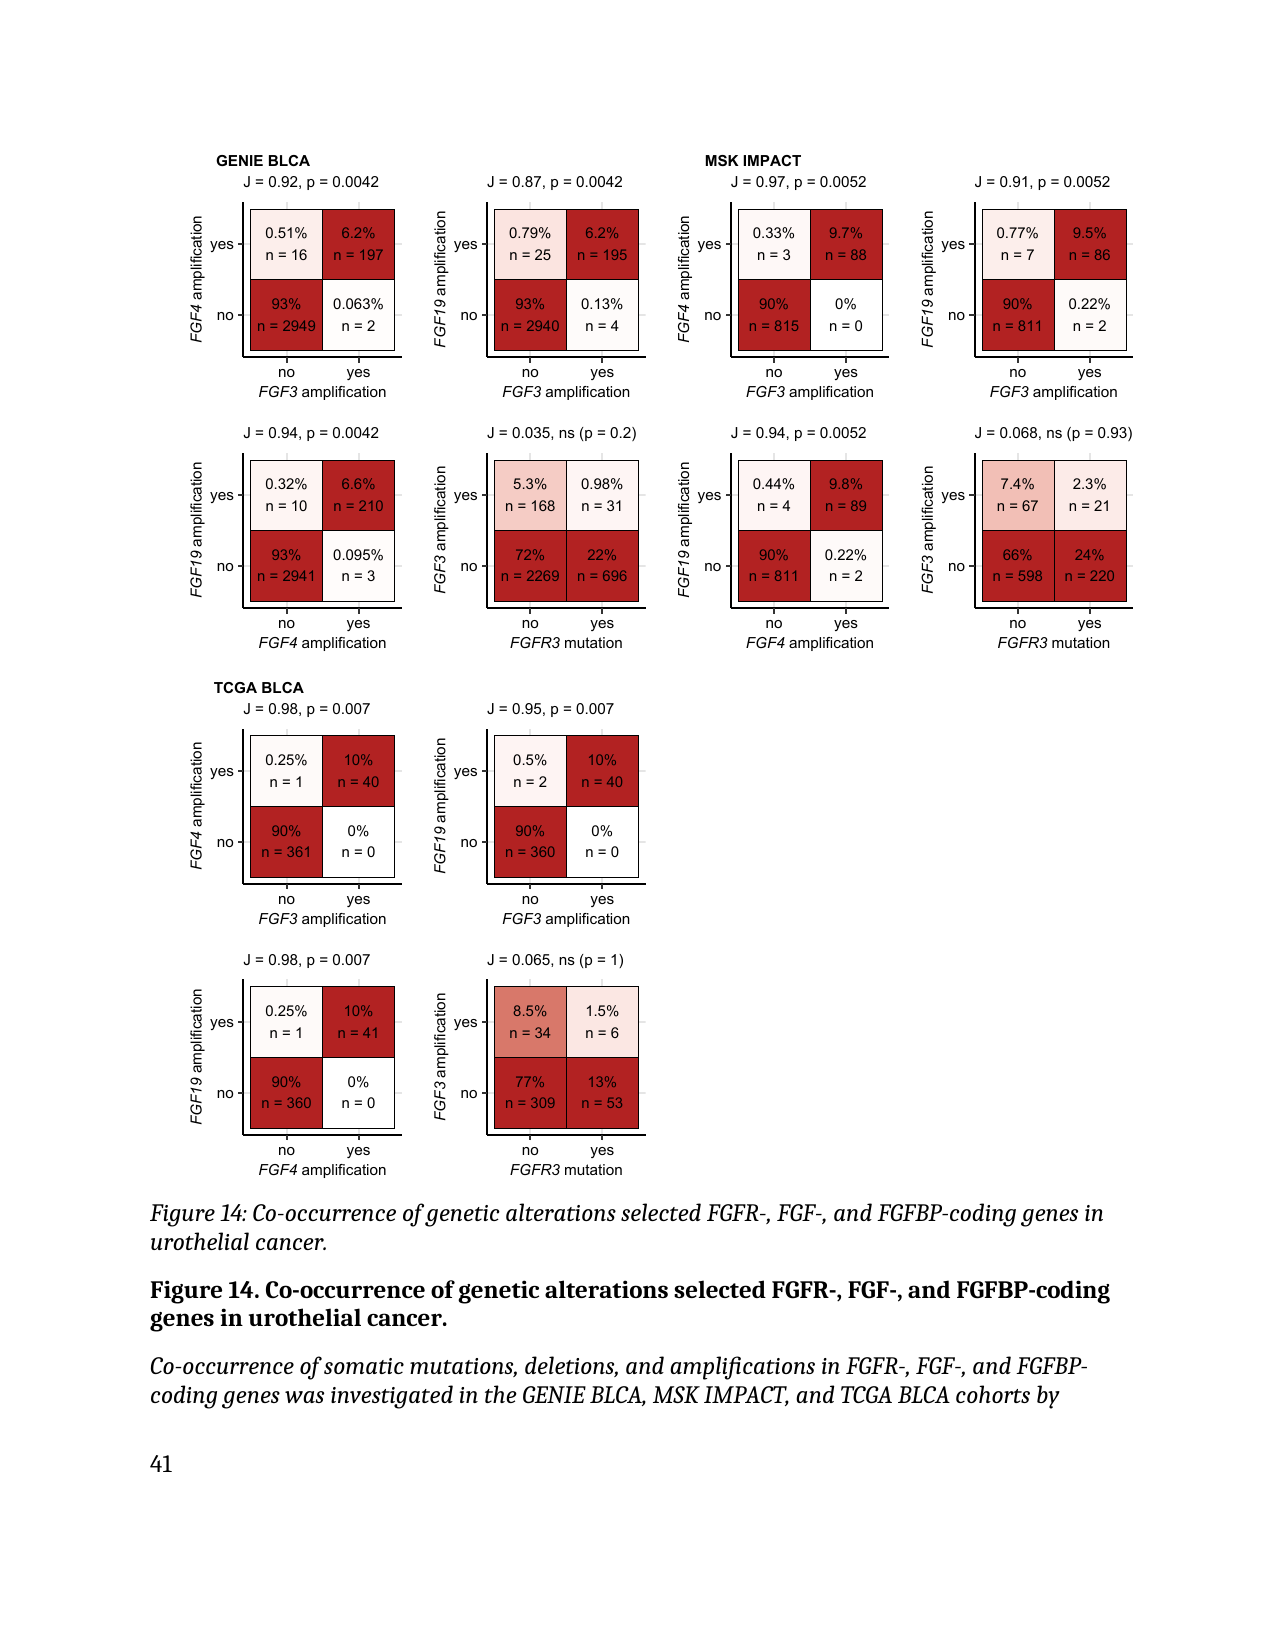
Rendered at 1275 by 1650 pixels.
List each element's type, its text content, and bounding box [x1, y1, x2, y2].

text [150, 1352, 1125, 1409]
text Figure 14: Co-occurrence of genetic alterations selected FGFR-, FGF-, and FGFBP-coding genes in urothelial cancer. [150, 1199, 1125, 1257]
text Figure 14. Co-occurrence of genetic alterations selected FGFR-, FGF-, and FGFBP-coding genes in urothelial cancer. [150, 1276, 1125, 1333]
